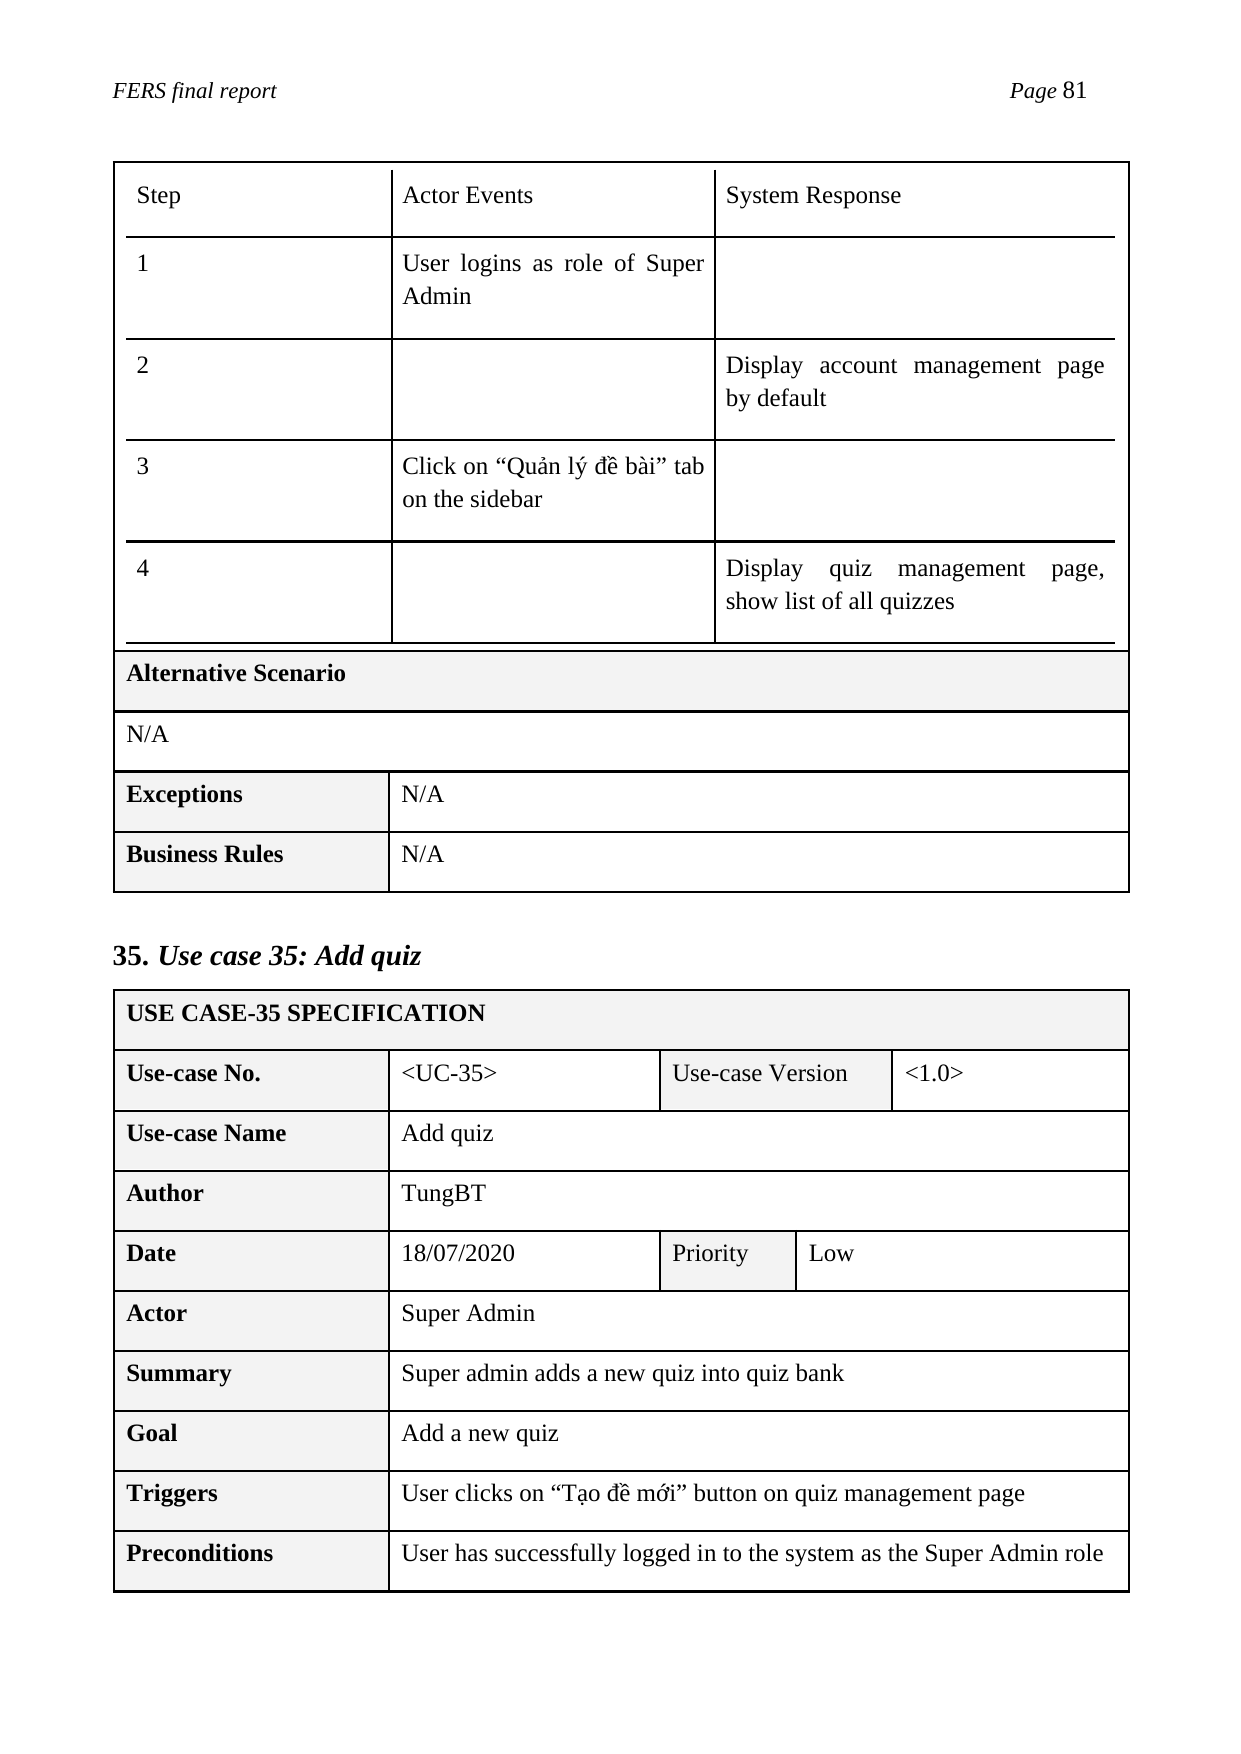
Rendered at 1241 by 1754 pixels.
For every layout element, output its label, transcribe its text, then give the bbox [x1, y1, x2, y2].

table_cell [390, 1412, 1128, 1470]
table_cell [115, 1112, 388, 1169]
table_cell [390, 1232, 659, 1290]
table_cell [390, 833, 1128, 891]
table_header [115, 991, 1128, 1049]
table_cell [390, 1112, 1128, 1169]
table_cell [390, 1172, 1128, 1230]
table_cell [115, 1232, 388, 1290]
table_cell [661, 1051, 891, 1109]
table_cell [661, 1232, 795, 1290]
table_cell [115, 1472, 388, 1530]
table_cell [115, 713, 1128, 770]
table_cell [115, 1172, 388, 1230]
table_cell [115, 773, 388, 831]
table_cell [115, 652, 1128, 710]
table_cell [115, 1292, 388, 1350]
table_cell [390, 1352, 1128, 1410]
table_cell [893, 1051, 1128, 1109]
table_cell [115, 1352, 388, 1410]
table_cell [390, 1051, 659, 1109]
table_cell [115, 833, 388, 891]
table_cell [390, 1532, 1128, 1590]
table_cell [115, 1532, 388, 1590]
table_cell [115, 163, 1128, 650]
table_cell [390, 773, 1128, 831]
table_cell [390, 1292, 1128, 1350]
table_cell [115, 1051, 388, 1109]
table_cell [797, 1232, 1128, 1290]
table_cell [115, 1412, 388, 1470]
subtitle Use case 35: Add quiz [112, 938, 1128, 972]
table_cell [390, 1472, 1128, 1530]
